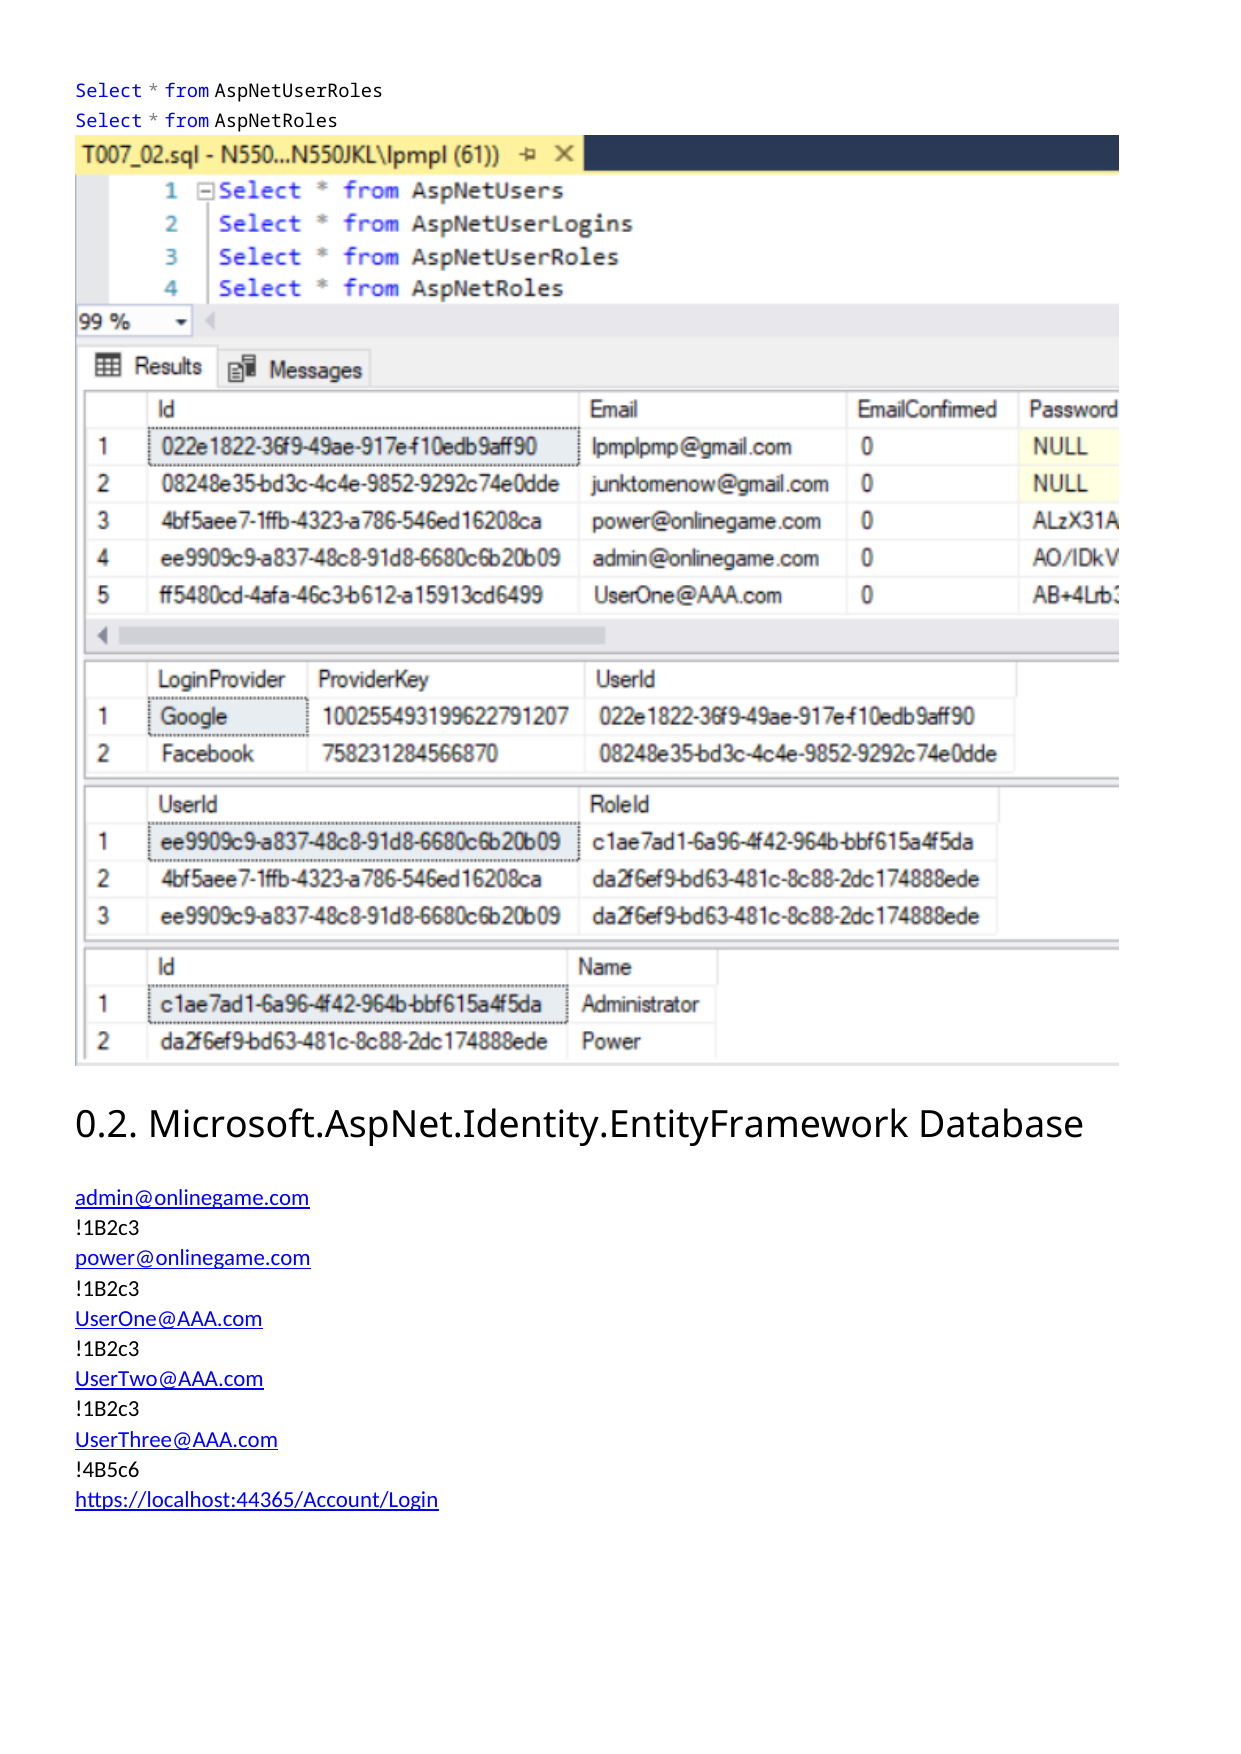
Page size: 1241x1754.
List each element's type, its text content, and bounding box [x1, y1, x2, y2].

text !1B2c3 [75, 1334, 1165, 1362]
text !1B2c3 [75, 1394, 1165, 1423]
text Select * from AspNetUserRoles [75, 75, 1165, 103]
text !4B5c6 [75, 1455, 1165, 1483]
text !1B2c3 [75, 1213, 1165, 1241]
text https://localhost:44365/Account/Login [75, 1485, 1165, 1513]
text Select * from AspNetRoles [75, 105, 1165, 133]
text UserOne@AAA.com [75, 1304, 1165, 1332]
text UserThree@AAA.com [75, 1425, 1165, 1453]
text UserTwo@AAA.com [75, 1364, 1165, 1392]
picture [75, 135, 1119, 1066]
text !1B2c3 [75, 1274, 1165, 1302]
text 0.2. Microsoft.AspNet.Identity.EntityFramework Database [75, 1098, 1165, 1149]
text admin@onlinegame.com [75, 1183, 1165, 1211]
text power@onlinegame.com [75, 1243, 1165, 1272]
